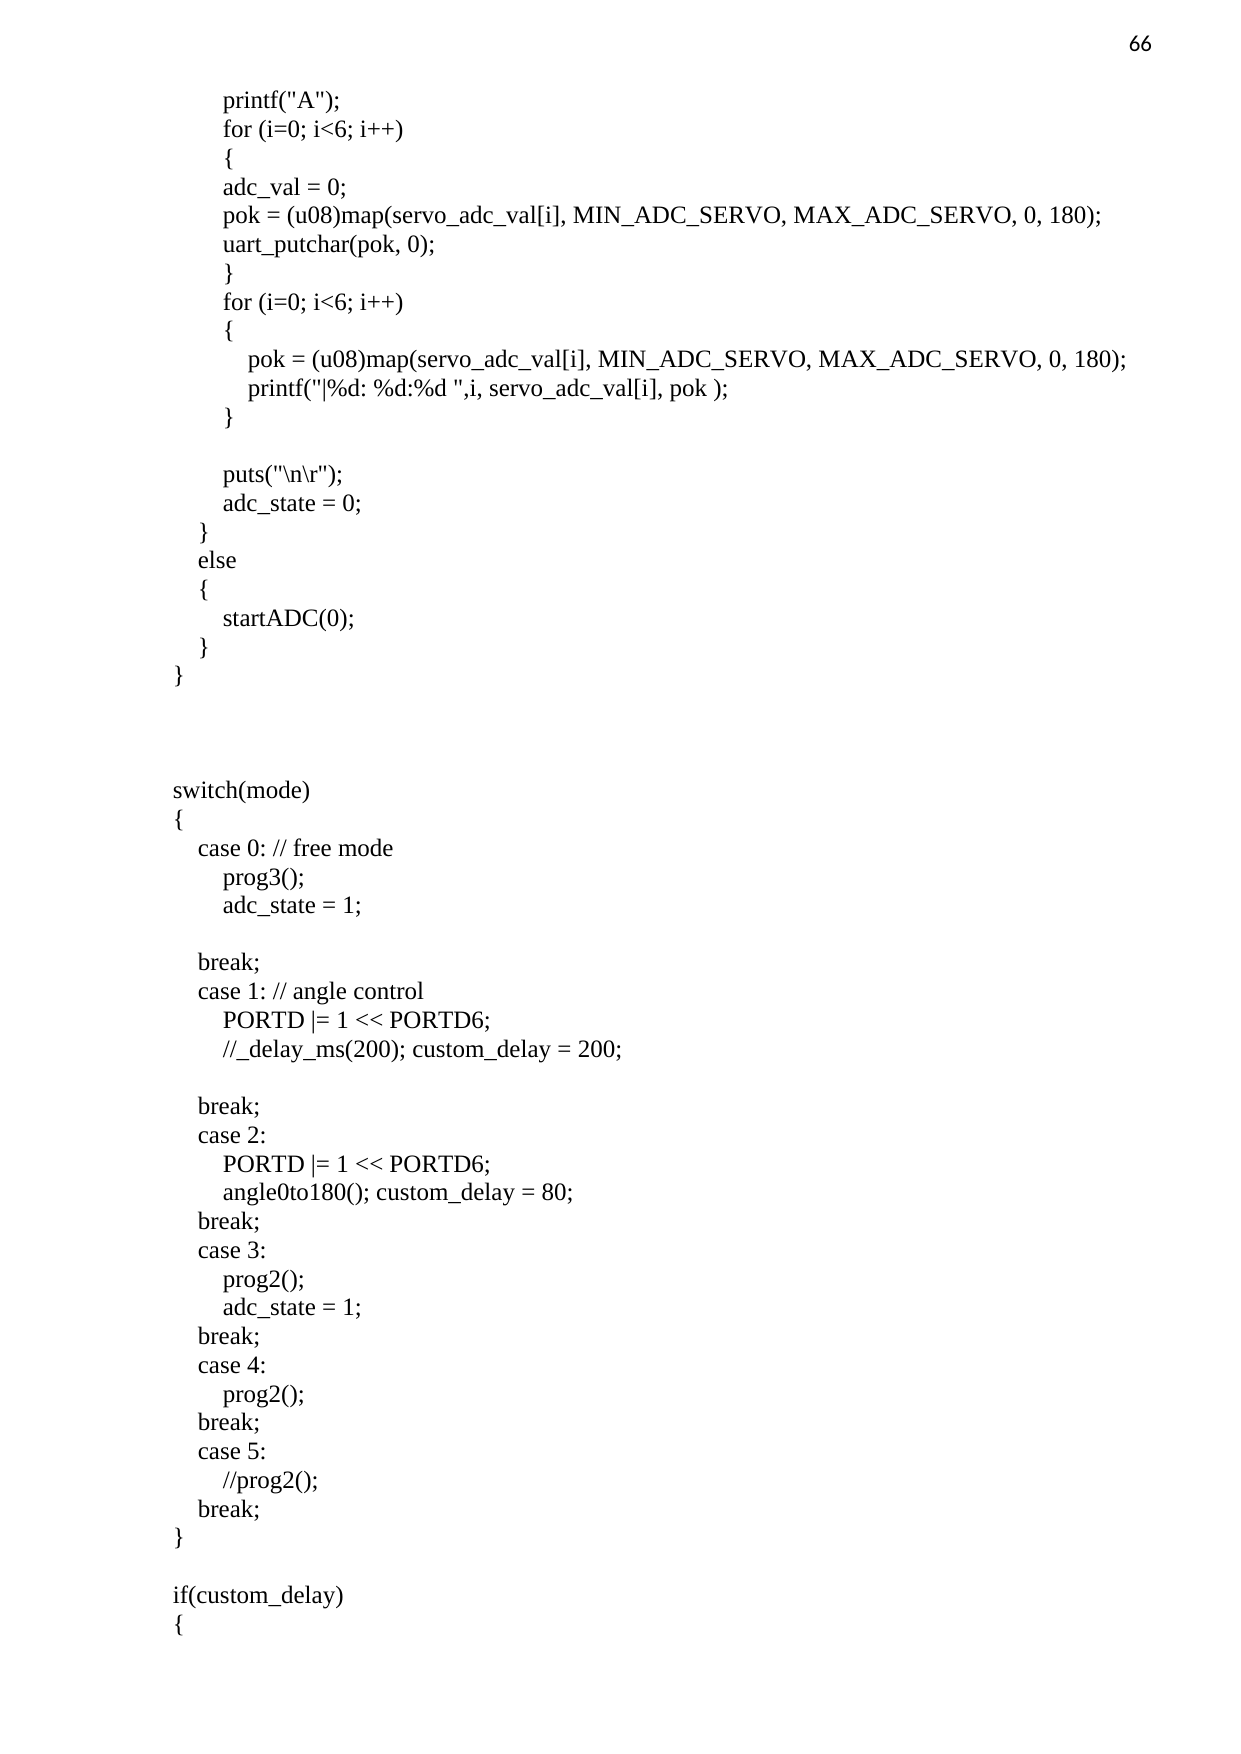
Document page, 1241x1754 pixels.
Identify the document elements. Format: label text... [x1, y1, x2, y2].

text angle0to180(); custom_delay = 80; [148, 1177, 1152, 1206]
text { [148, 574, 1152, 603]
text for (i=0; i<6; i++) [148, 287, 1152, 316]
text { [148, 143, 1152, 172]
text break; [148, 1206, 1152, 1235]
text for (i=0; i<6; i++) [148, 114, 1152, 143]
text case 1: // angle control [148, 976, 1152, 1005]
text } [148, 517, 1152, 546]
text adc_state = 0; [148, 488, 1152, 517]
text pok = (u08)map(servo_adc_val[i], MIN_ADC_SERVO, MAX_ADC_SERVO, 0, 180); [148, 201, 1152, 229]
text { [148, 804, 1152, 833]
text //prog2(); [148, 1465, 1152, 1494]
text printf("A"); [148, 86, 1152, 114]
text break; [148, 1321, 1152, 1350]
text printf("|%d: %d:%d ",i, servo_adc_val[i], pok ); [148, 373, 1152, 402]
text prog2(); [148, 1264, 1152, 1292]
text adc_state = 1; [148, 891, 1152, 919]
text case 3: [148, 1235, 1152, 1264]
text case 2: [148, 1120, 1152, 1149]
text else [148, 546, 1152, 574]
text case 5: [148, 1436, 1152, 1465]
text pok = (u08)map(servo_adc_val[i], MIN_ADC_SERVO, MAX_ADC_SERVO, 0, 180); [148, 344, 1152, 373]
text prog2(); [148, 1379, 1152, 1407]
text PORTD |= 1 << PORTD6; [148, 1005, 1152, 1034]
text } [148, 632, 1152, 661]
text adc_state = 1; [148, 1292, 1152, 1321]
text puts("\n\r"); [148, 459, 1152, 488]
text //_delay_ms(200); custom_delay = 200; [148, 1034, 1152, 1062]
text switch(mode) [148, 776, 1152, 804]
text case 0: // free mode [148, 833, 1152, 862]
text uart_putchar(pok, 0); [148, 229, 1152, 258]
text } [148, 1522, 1152, 1551]
text } [148, 258, 1152, 287]
text adc_val = 0; [148, 172, 1152, 201]
text } [148, 402, 1152, 431]
text break; [148, 947, 1152, 976]
text { [148, 1609, 1152, 1637]
text { [148, 316, 1152, 344]
text case 4: [148, 1350, 1152, 1379]
text if(custom_delay) [148, 1580, 1152, 1609]
text PORTD |= 1 << PORTD6; [148, 1149, 1152, 1177]
text break; [148, 1494, 1152, 1522]
text break; [148, 1407, 1152, 1436]
text startADC(0); [148, 603, 1152, 632]
text } [148, 661, 1152, 689]
text break; [148, 1091, 1152, 1120]
text prog3(); [148, 862, 1152, 891]
